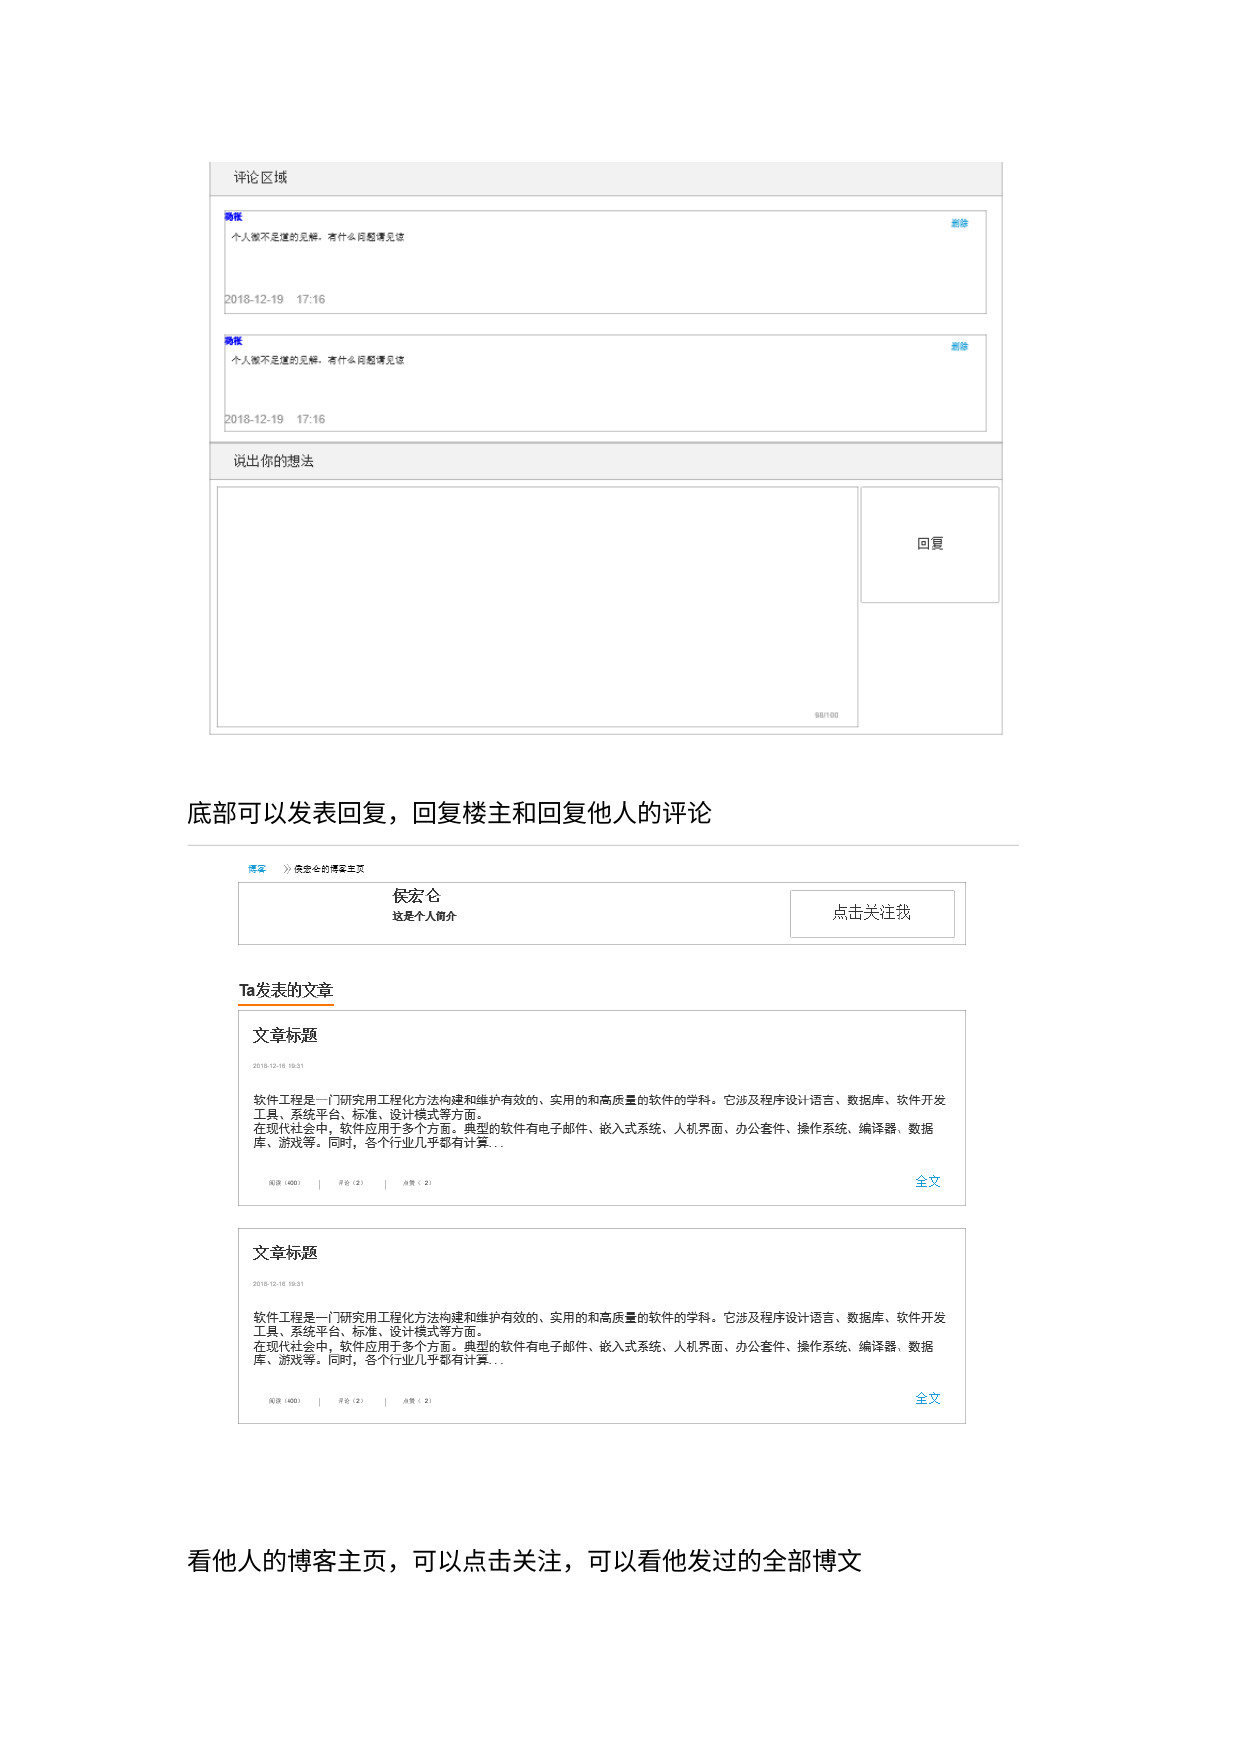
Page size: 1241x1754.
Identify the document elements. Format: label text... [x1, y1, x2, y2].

text 底部可以发表回复，回复楼主和回复他人的评论 [187, 779, 1053, 844]
picture [187, 162, 1053, 767]
text 看他人的博客主页，可以点击关注，可以看他发过的全部博文 [187, 1527, 1053, 1592]
picture [187, 844, 1052, 1508]
